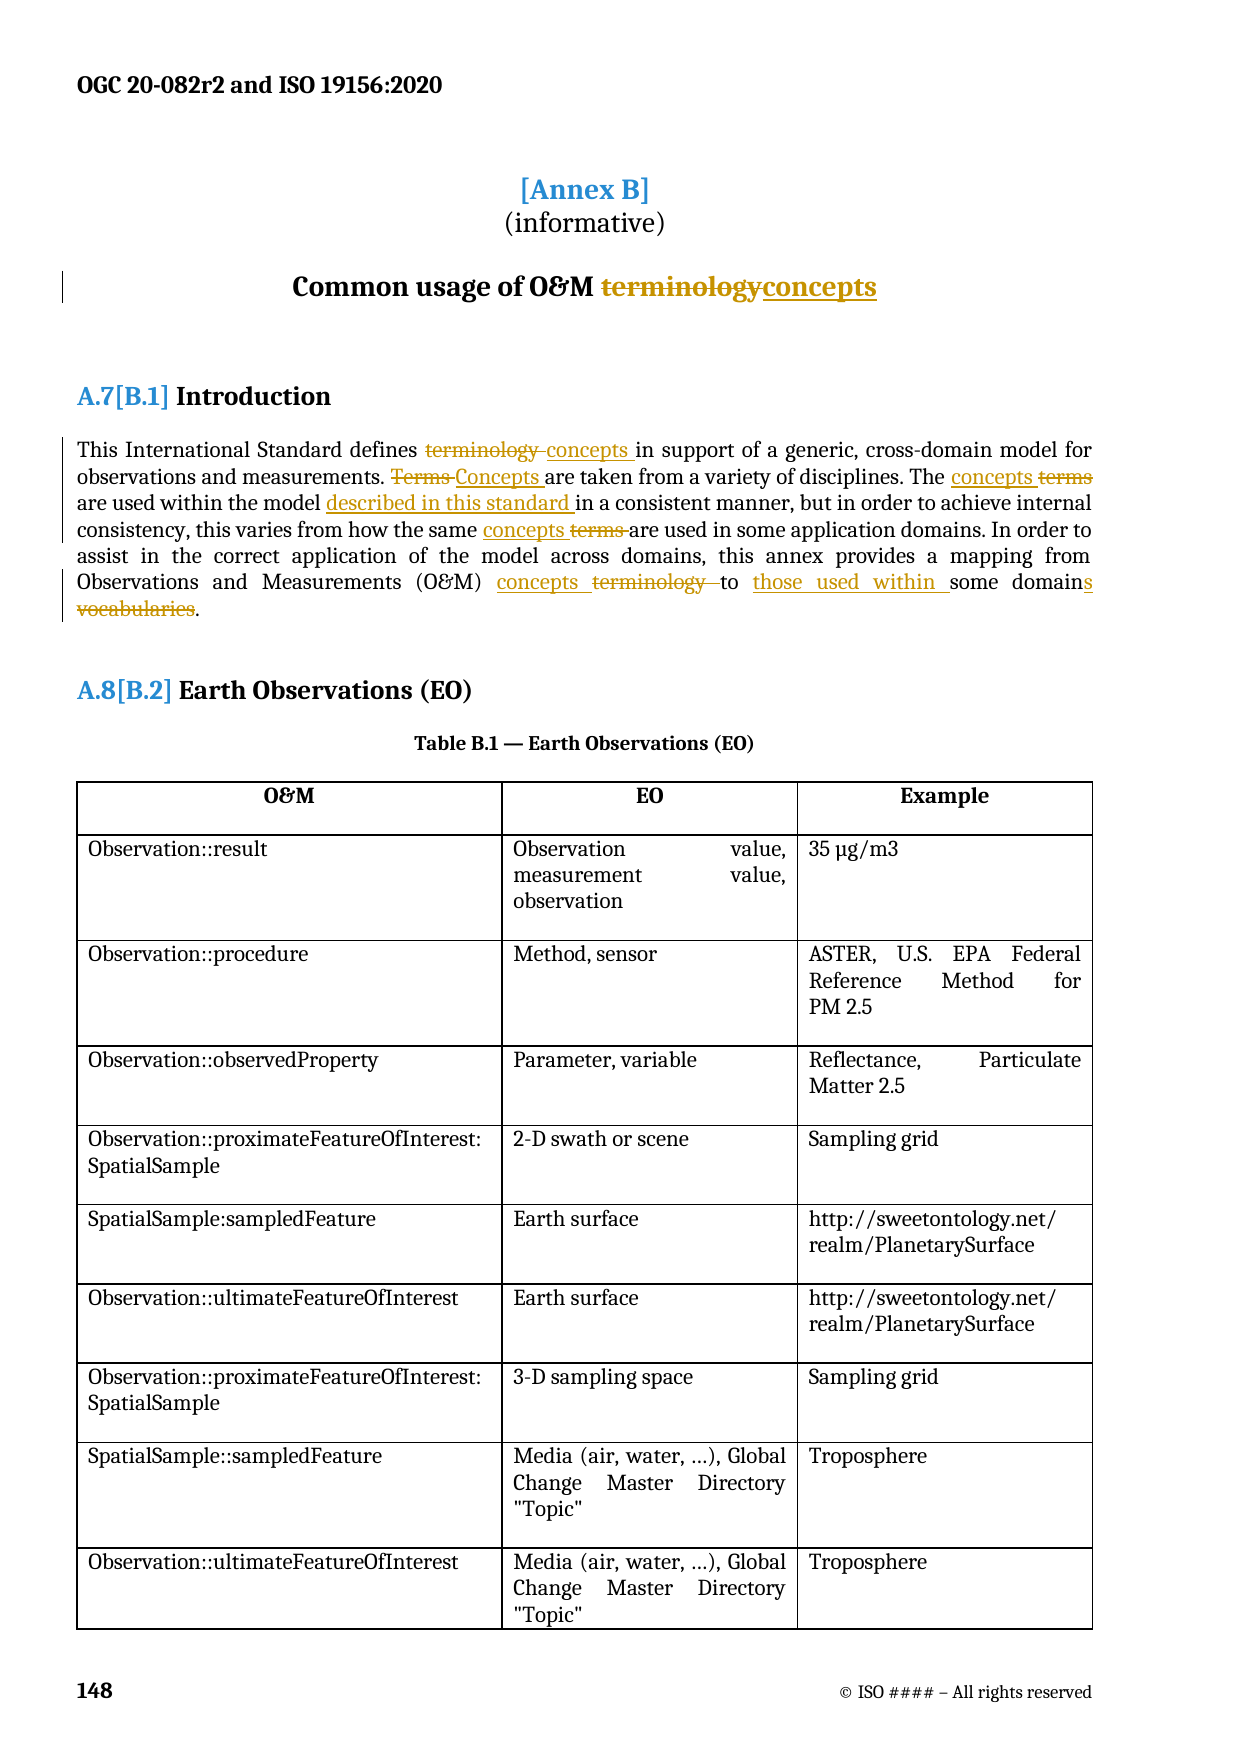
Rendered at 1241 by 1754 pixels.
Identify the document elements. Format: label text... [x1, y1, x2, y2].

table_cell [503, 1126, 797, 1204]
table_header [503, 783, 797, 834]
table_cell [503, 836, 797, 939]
text Table B.1 — Earth Observations (EO) [77, 731, 1092, 756]
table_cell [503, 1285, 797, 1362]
text Introduction [77, 381, 1092, 412]
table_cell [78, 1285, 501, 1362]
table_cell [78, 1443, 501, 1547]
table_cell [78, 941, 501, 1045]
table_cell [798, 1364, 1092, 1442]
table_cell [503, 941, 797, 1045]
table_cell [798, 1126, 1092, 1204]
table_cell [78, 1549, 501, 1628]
text This International Standard defines in support of a generic, cross-domain model for observations and measurements. are taken from a variety of disciplines. The are used within the model in a consistent manner, but in order to achieve internal consistency, this varies from how the same are used in some application domains. In order to assist in the correct application of the model across domains, this annex provides a mapping from Observations and Measurements (O&M) to some domain. [77, 437, 1092, 622]
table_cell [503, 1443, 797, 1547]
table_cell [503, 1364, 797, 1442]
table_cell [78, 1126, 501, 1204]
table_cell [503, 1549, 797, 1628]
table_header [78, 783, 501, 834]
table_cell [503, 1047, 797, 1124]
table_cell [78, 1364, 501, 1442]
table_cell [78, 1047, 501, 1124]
list (informative) Common usage of O&M [77, 174, 1092, 303]
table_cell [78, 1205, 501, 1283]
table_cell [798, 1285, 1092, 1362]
text Earth Observations (EO) [77, 675, 1092, 706]
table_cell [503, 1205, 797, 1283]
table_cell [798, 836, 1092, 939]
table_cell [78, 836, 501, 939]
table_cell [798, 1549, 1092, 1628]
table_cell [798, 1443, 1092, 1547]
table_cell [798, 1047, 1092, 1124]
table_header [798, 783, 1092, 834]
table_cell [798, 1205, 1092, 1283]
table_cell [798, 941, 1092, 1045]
